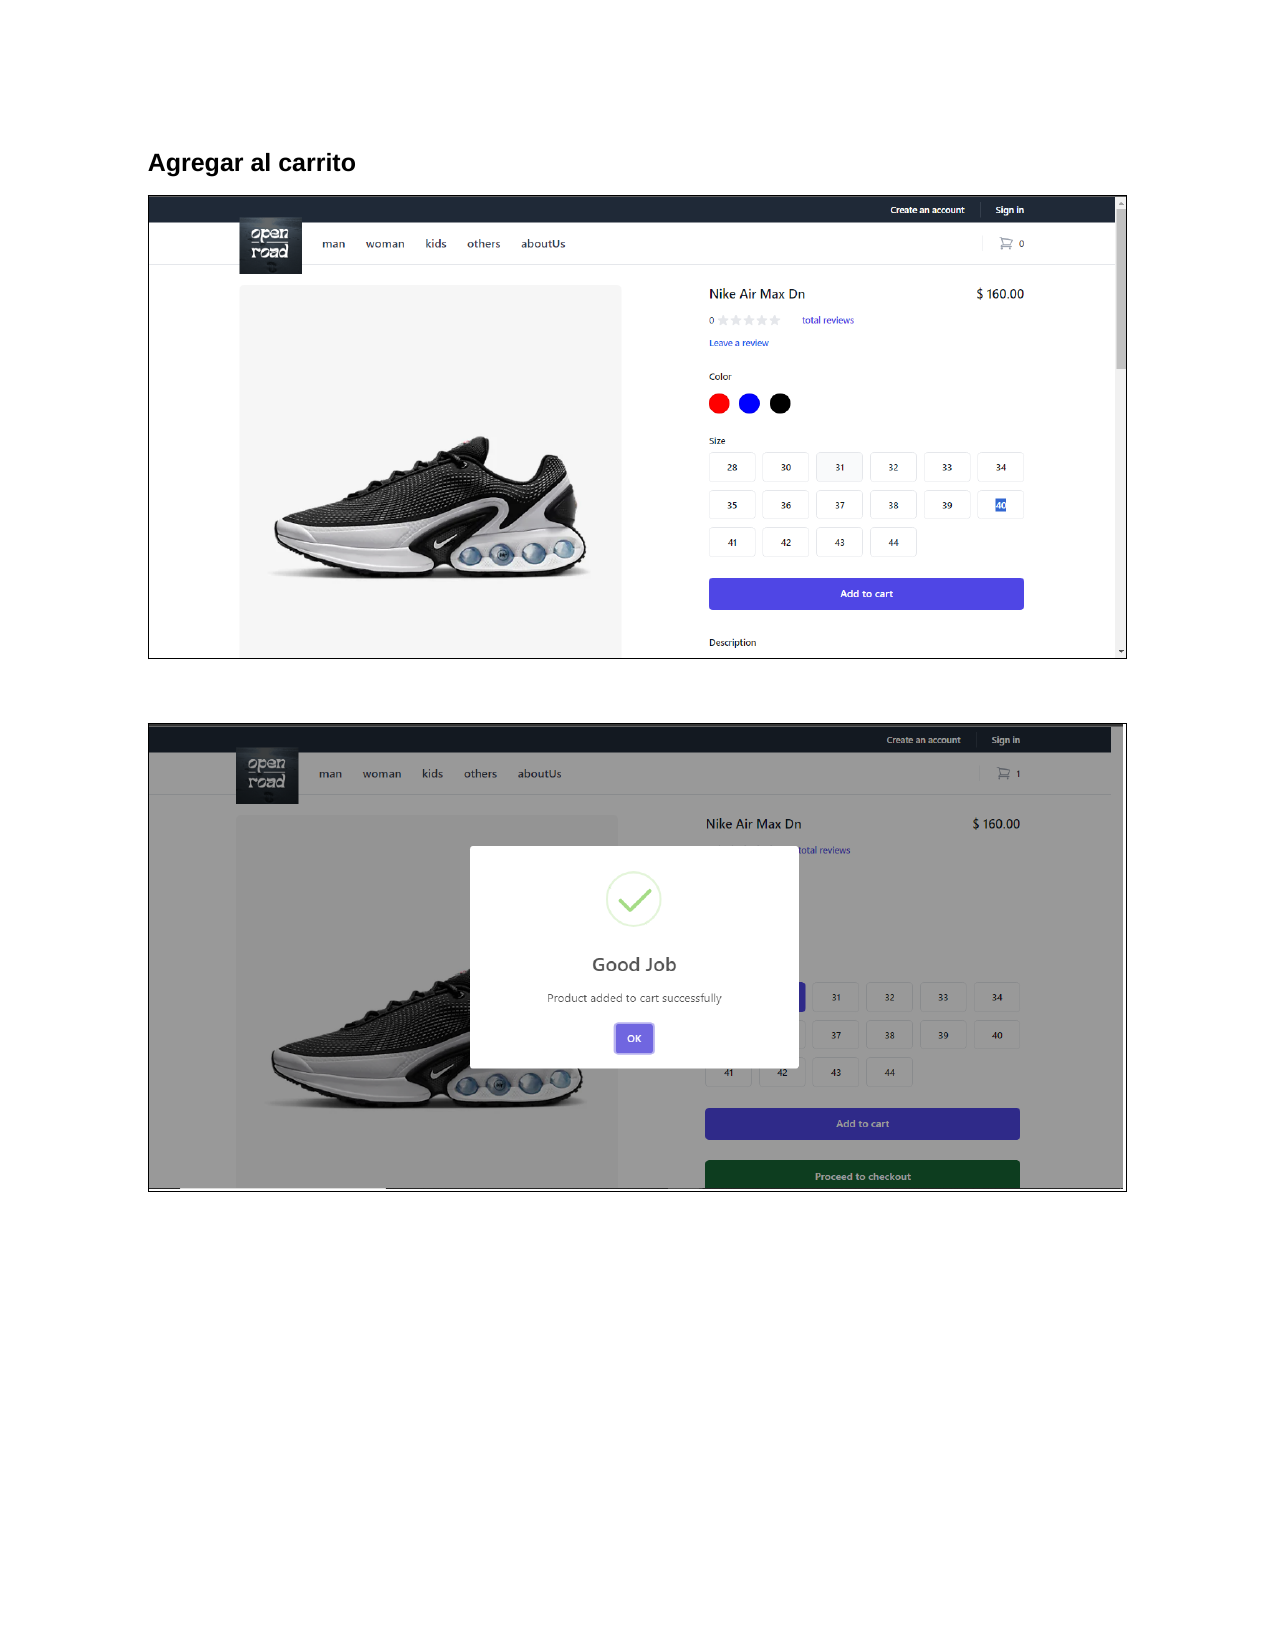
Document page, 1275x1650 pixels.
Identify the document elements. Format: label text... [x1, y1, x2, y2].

text Agregar al carrito [148, 148, 1127, 176]
picture [149, 196, 1126, 658]
picture [149, 724, 1124, 1189]
